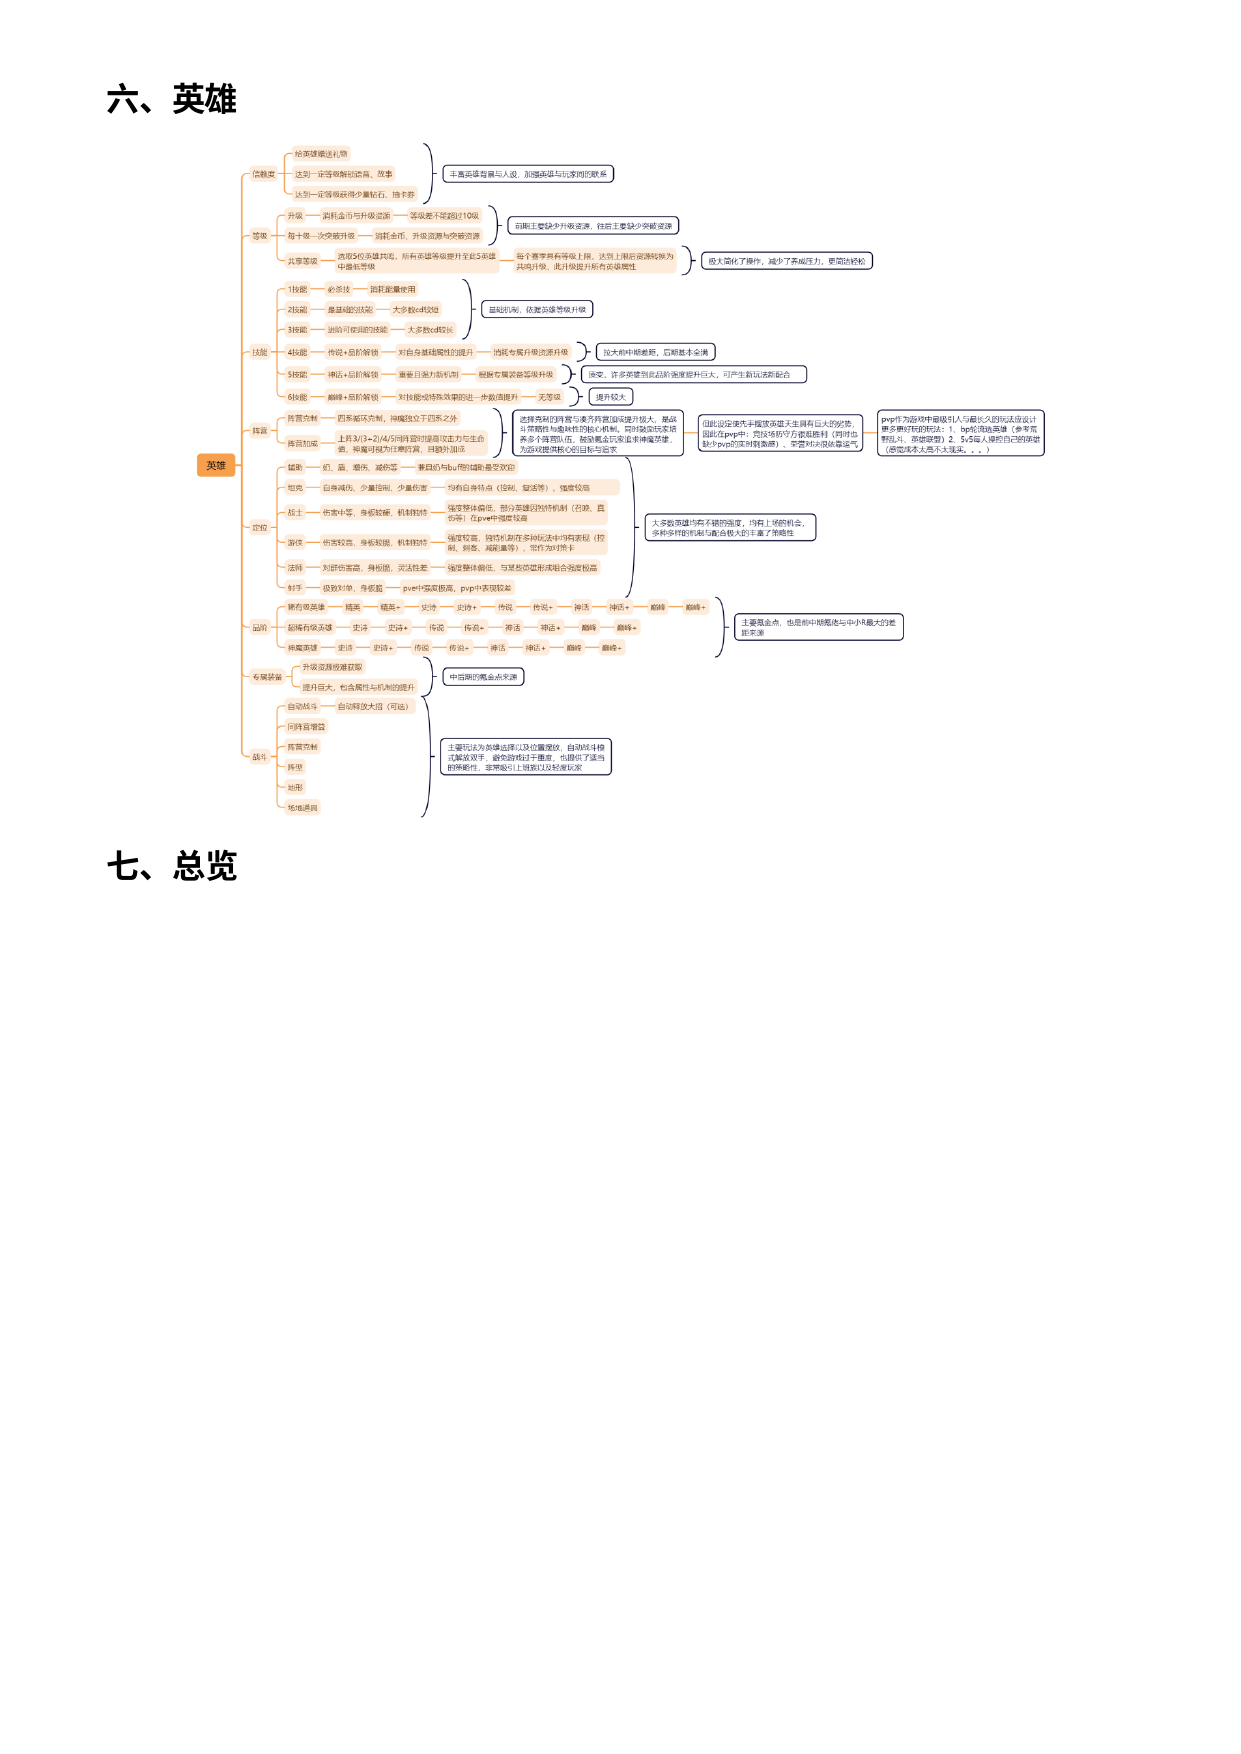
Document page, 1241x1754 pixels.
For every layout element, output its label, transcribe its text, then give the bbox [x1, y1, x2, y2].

list 总览 [106, 844, 1134, 883]
text 六、英雄 [106, 77, 1134, 116]
picture [170, 116, 1071, 844]
